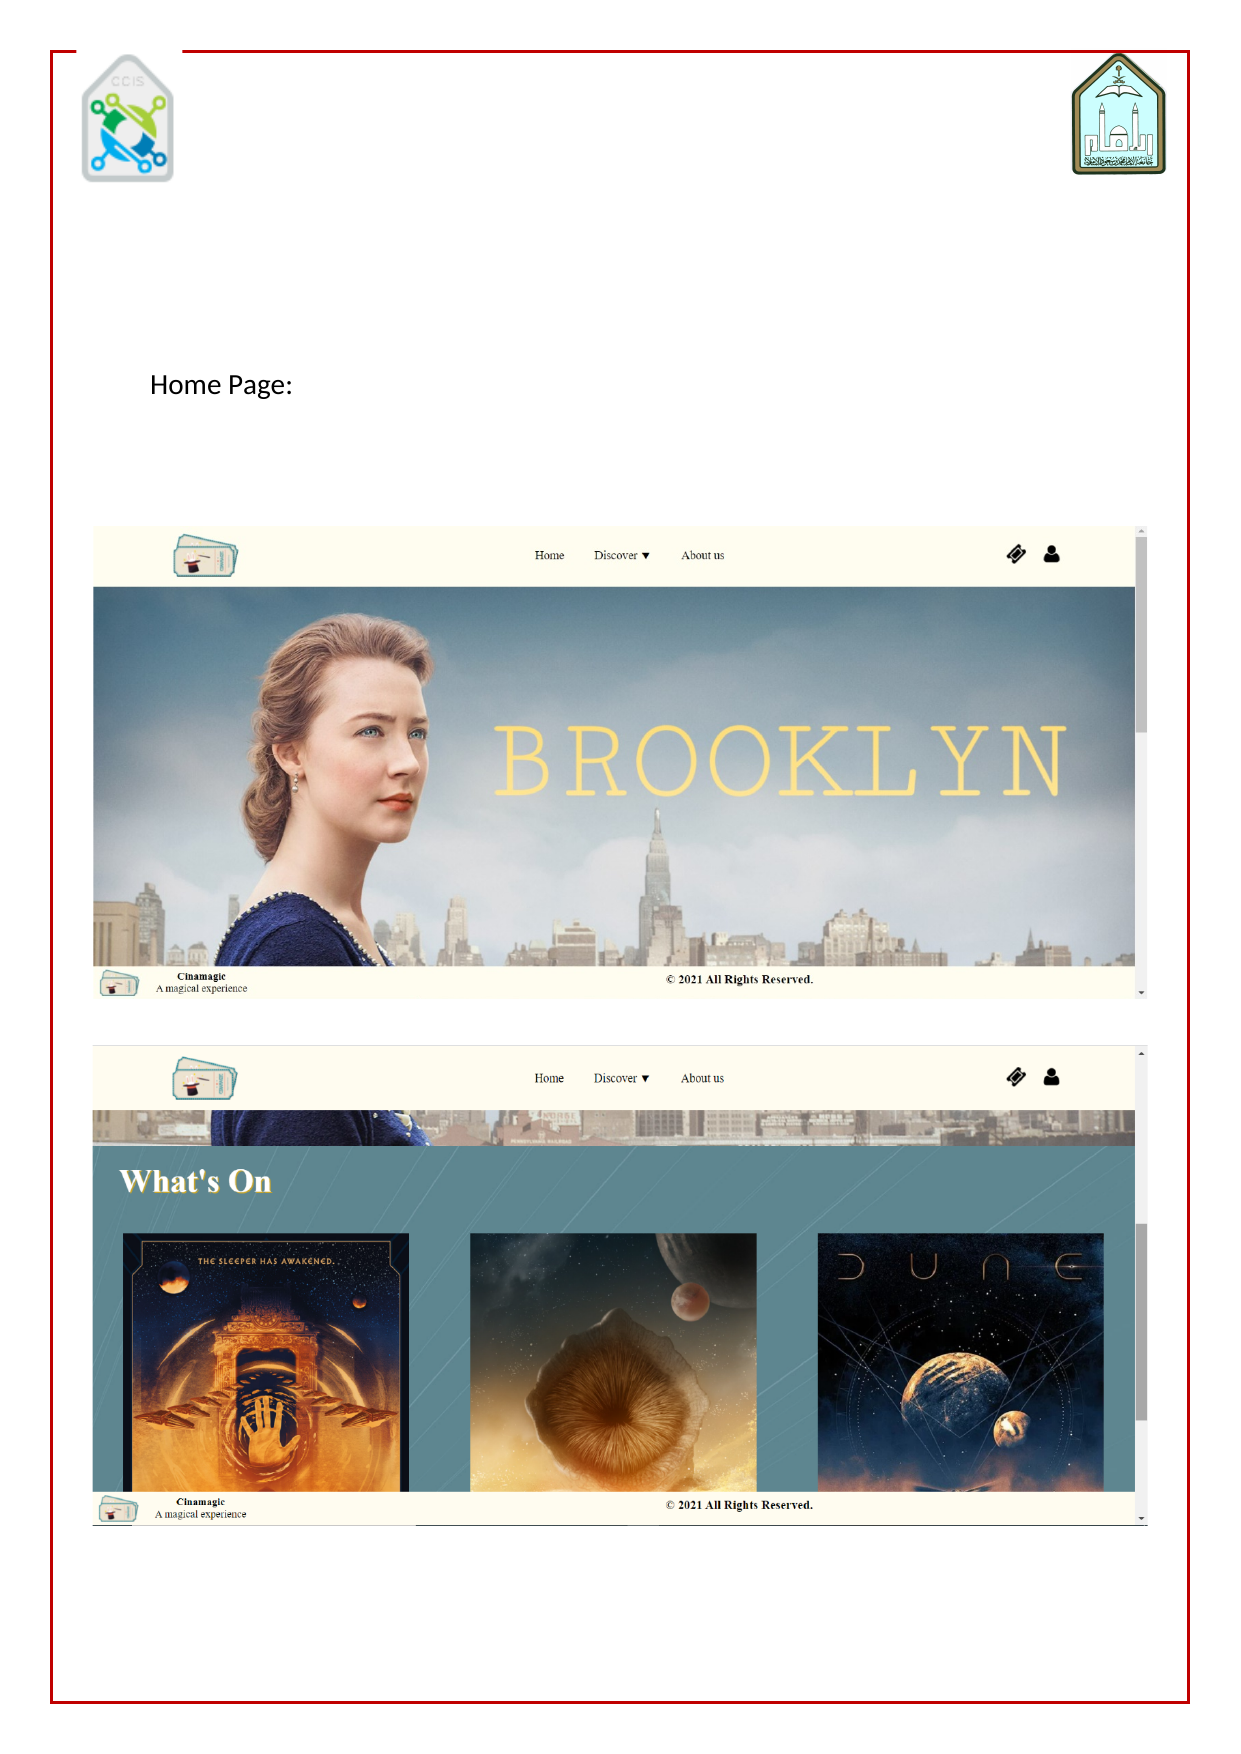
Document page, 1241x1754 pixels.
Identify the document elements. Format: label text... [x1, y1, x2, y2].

text Home Page: [150, 366, 1090, 402]
picture [93, 526, 1148, 999]
picture [92, 1045, 1148, 1526]
picture [76, 50, 183, 187]
